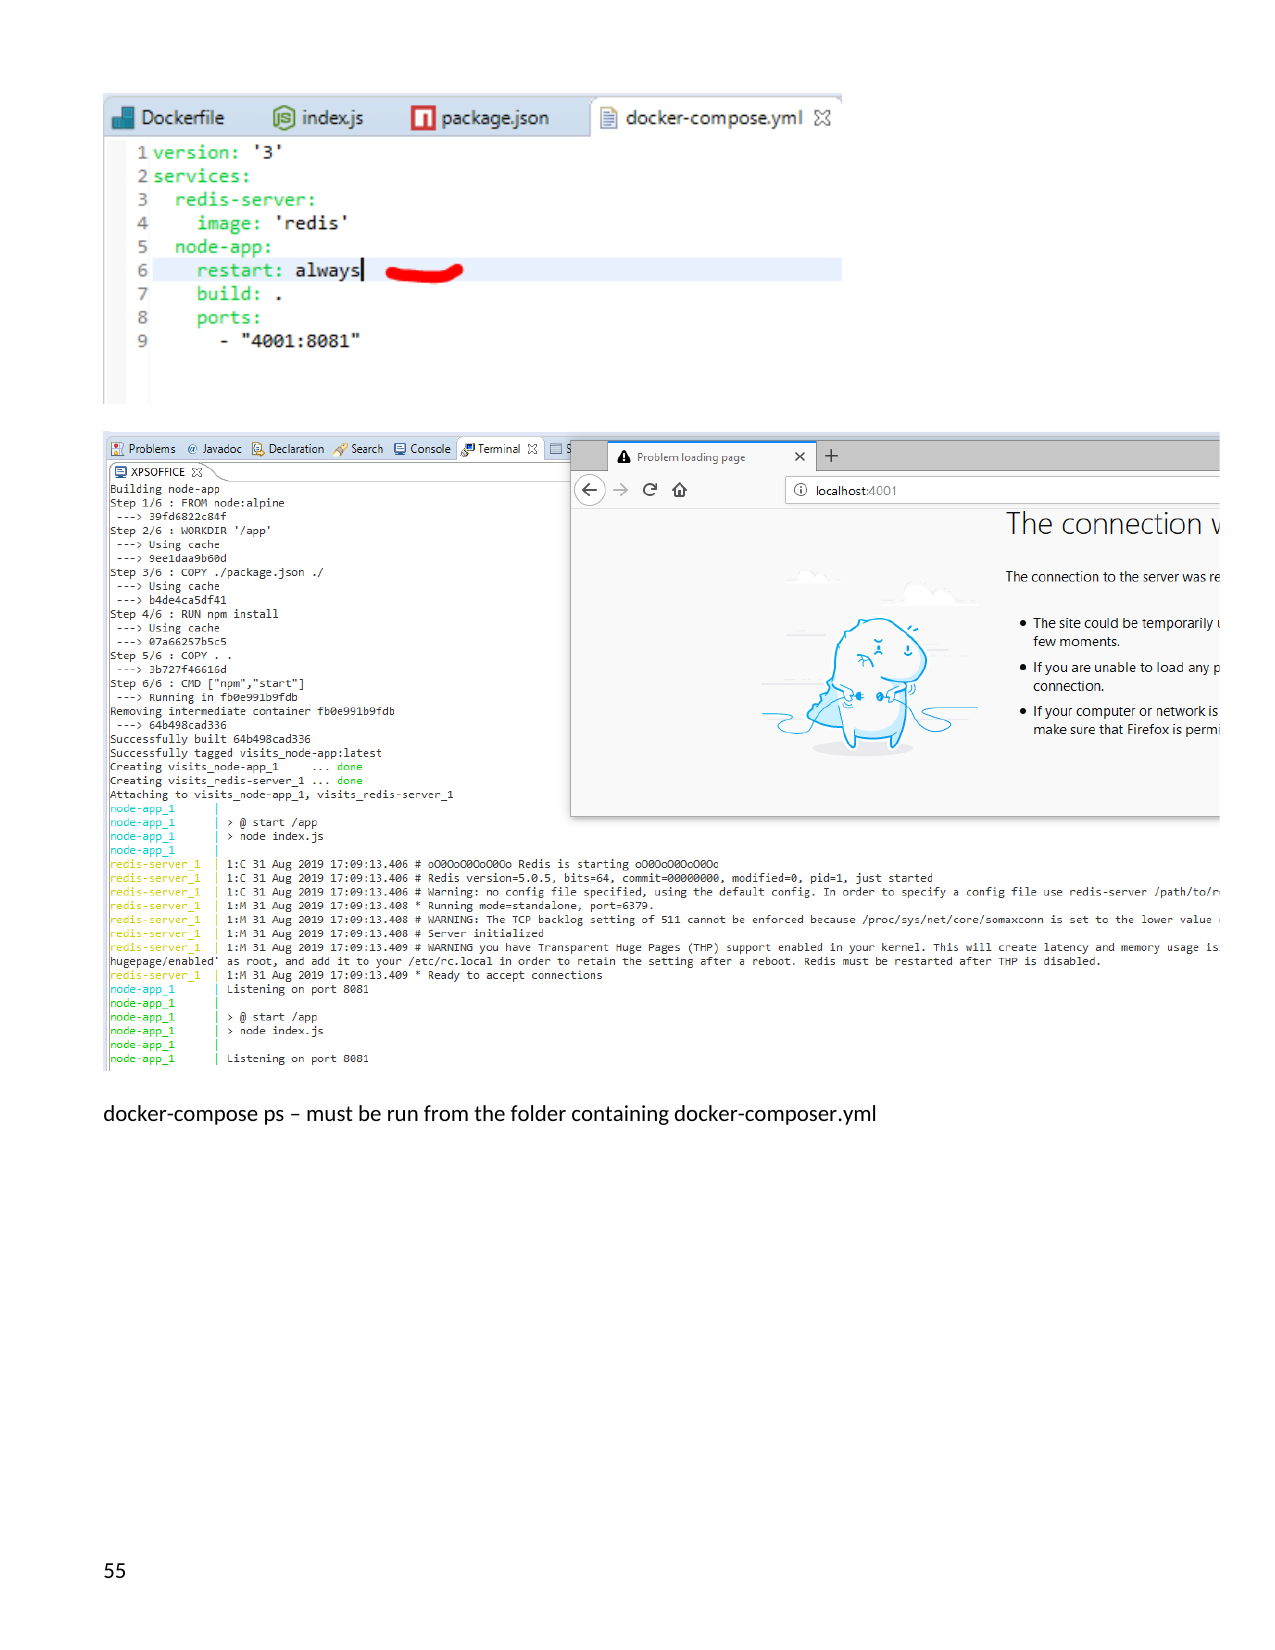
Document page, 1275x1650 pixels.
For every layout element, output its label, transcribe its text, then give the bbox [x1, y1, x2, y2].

picture [103, 431, 1220, 1071]
text docker-compose ps – must be run from the folder containing docker-composer.yml [103, 1099, 1181, 1127]
picture [103, 93, 843, 404]
